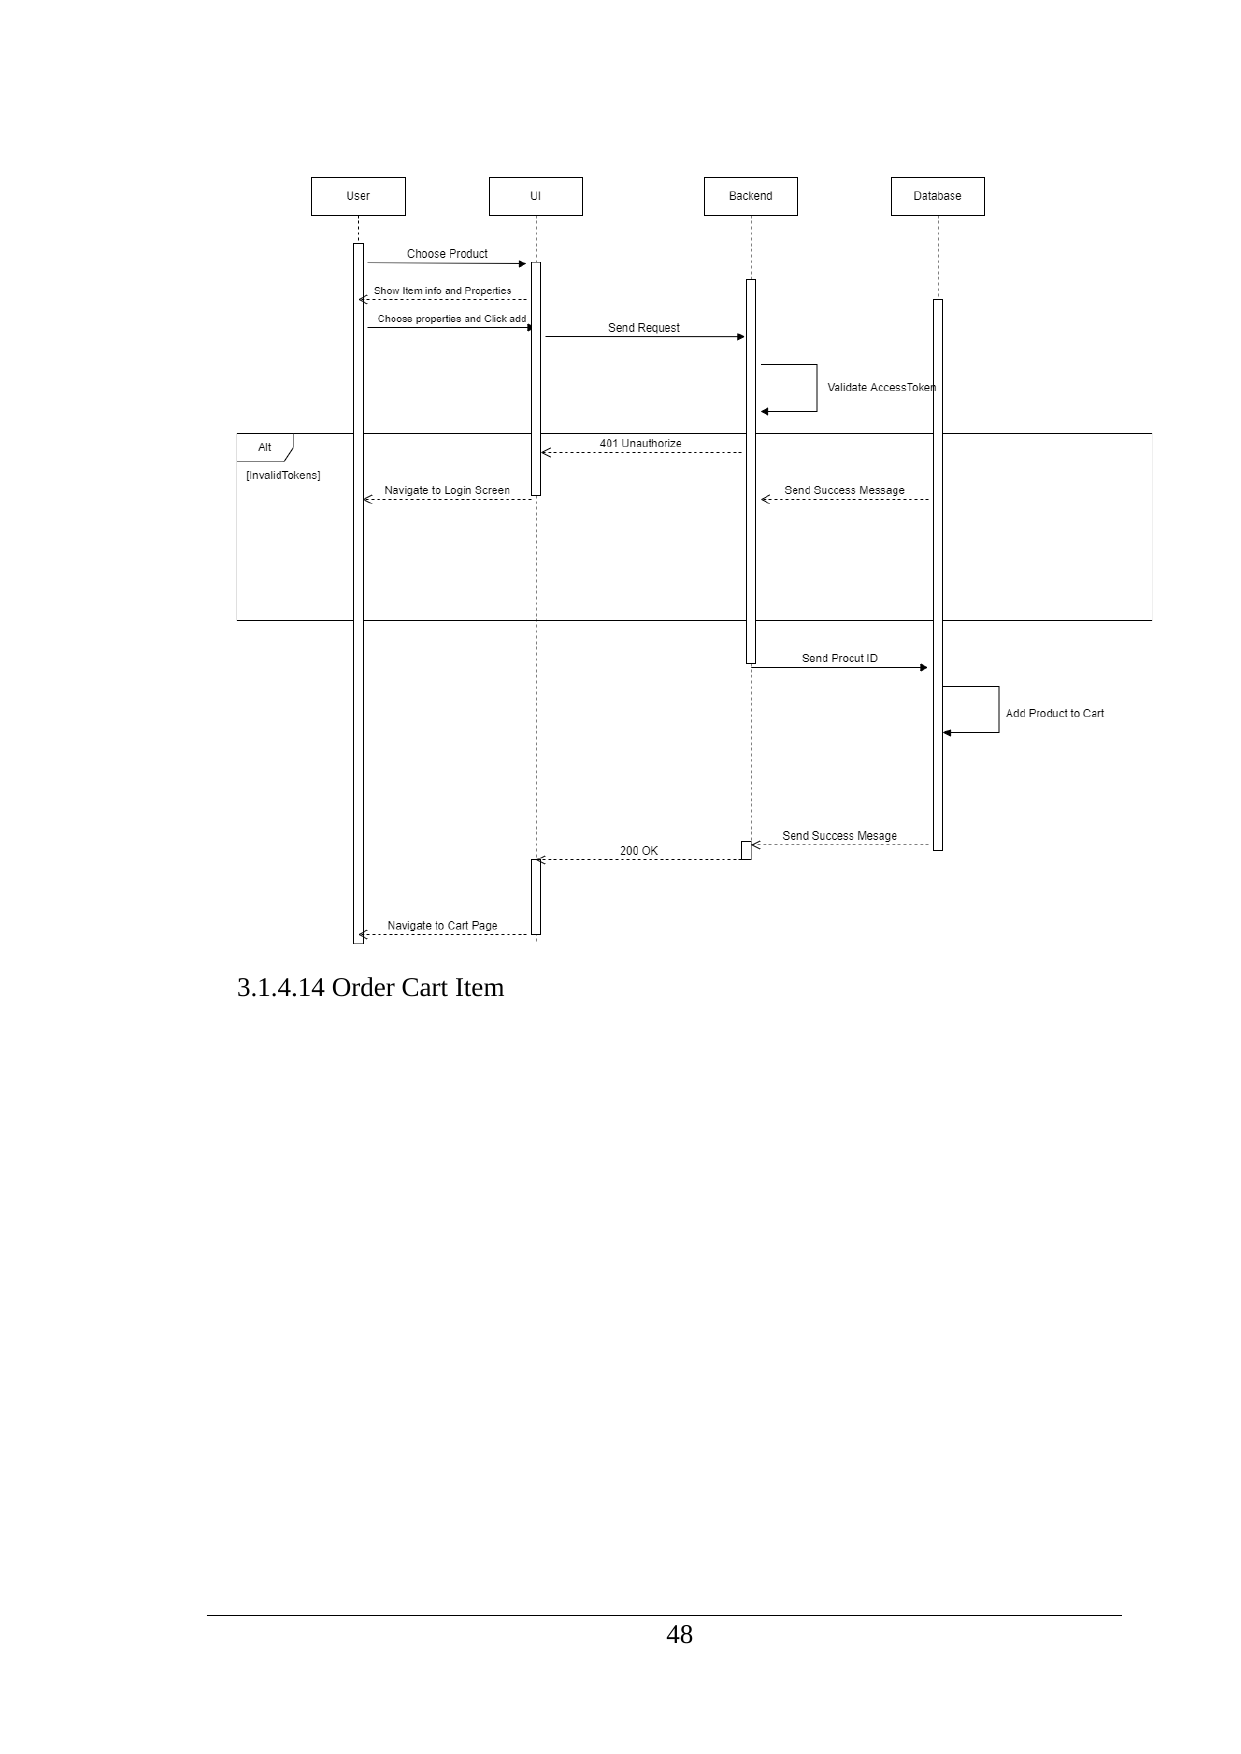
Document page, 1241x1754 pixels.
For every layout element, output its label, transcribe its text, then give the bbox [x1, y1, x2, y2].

picture [236, 177, 1153, 944]
text 3.1.4.14 Order Cart Item [207, 971, 1122, 1002]
